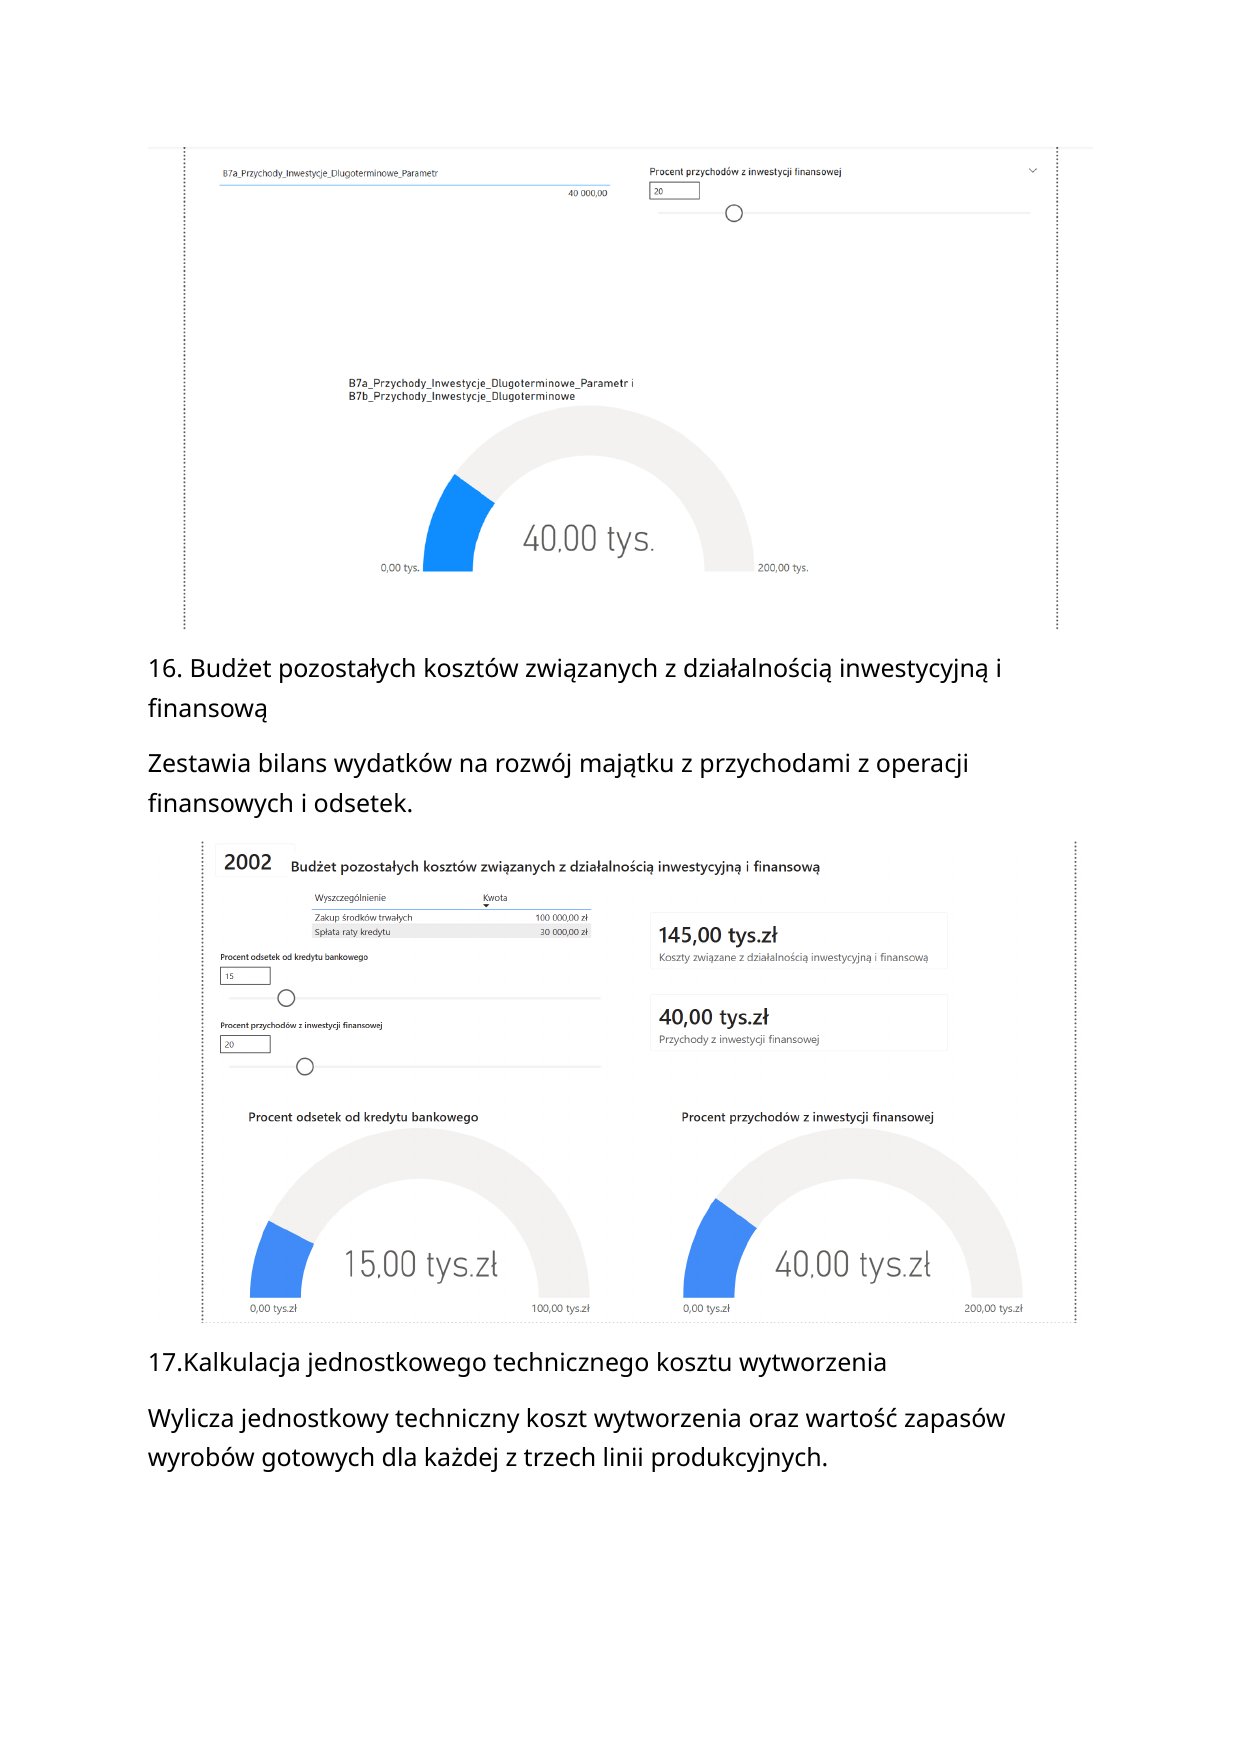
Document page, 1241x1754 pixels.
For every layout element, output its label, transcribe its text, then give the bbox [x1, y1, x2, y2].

text Zestawia bilans wydatków na rozwój majątku z przychodami z operacji finansowych i odsetek. [148, 746, 1093, 819]
text 16. Budżet pozostałych kosztów związanych z działalnością inwestycyjną i finansową [148, 651, 1093, 724]
picture [147, 147, 1093, 630]
text 17.Kalkulacja jednostkowego technicznego kosztu wytworzenia [148, 1344, 1093, 1378]
text Wylicza jednostkowy techniczny koszt wytworzenia oraz wartość zapasów wyrobów gotowych dla każdej z trzech linii produkcyjnych. [148, 1400, 1093, 1473]
picture [147, 841, 1093, 1323]
